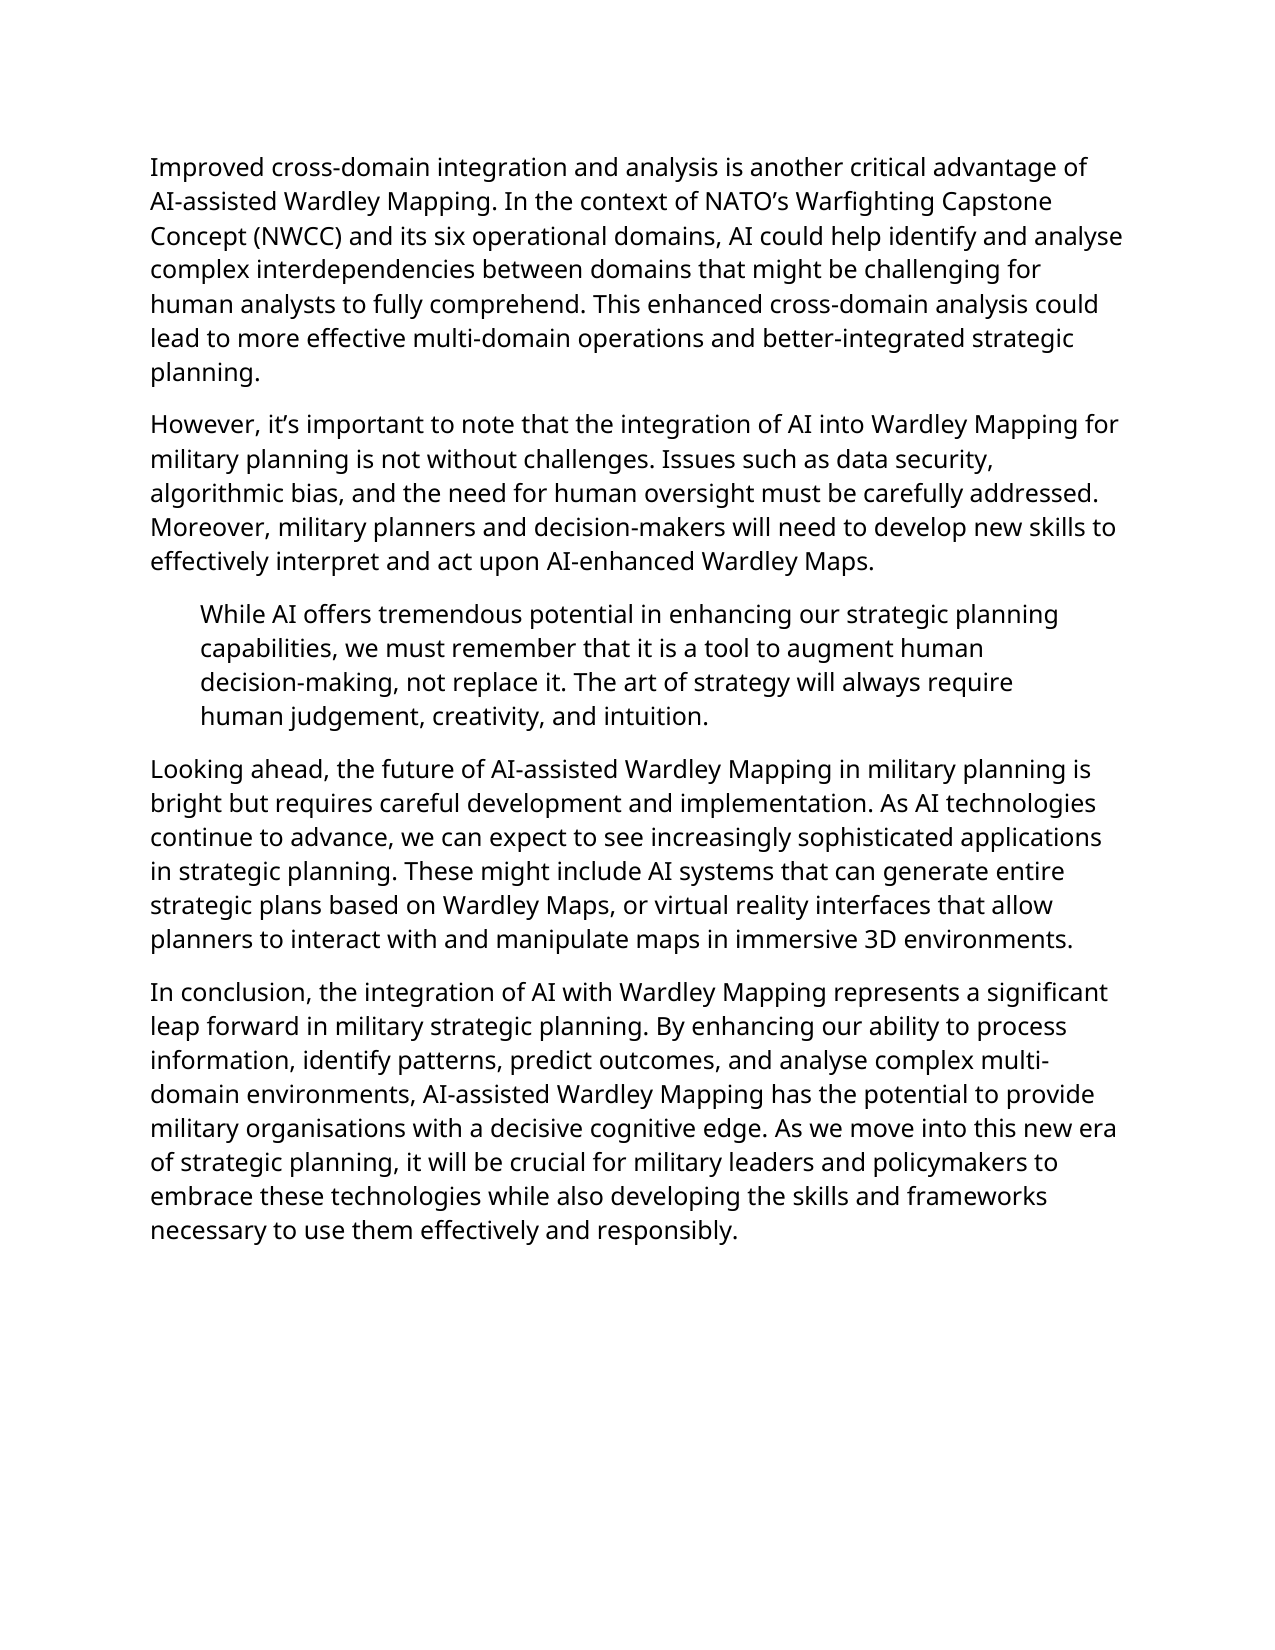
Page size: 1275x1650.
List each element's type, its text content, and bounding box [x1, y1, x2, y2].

text Improved cross-domain integration and analysis is another critical advantage of AI-assisted Wardley Mapping. In the context of NATO’s Warfighting Capstone Concept (NWCC) and its six operational domains, AI could help identify and analyse complex interdependencies between domains that might be challenging for human analysts to fully comprehend. This enhanced cross-domain analysis could lead to more effective multi-domain operations and better-integrated strategic planning. [150, 150, 1125, 388]
text While AI offers tremendous potential in enhancing our strategic planning capabilities, we must remember that it is a tool to augment human decision-making, not replace it. The art of strategy will always require human judgement, creativity, and intuition. [200, 596, 1075, 732]
text Looking ahead, the future of AI-assisted Wardley Mapping in military planning is bright but requires careful development and implementation. As AI technologies continue to advance, we can expect to see increasingly sophisticated applications in strategic planning. These might include AI systems that can generate entire strategic plans based on Wardley Maps, or virtual reality interfaces that allow planners to interact with and manipulate maps in immersive 3D environments. [150, 751, 1125, 956]
text However, it’s important to note that the integration of AI into Wardley Mapping for military planning is not without challenges. Issues such as data security, algorithmic bias, and the need for human oversight must be carefully addressed. Moreover, military planners and decision-makers will need to develop new skills to effectively interpret and act upon AI-enhanced Wardley Maps. [150, 407, 1125, 577]
text In conclusion, the integration of AI with Wardley Mapping represents a significant leap forward in military strategic planning. By enhancing our ability to process information, identify patterns, predict outcomes, and analyse complex multi-domain environments, AI-assisted Wardley Mapping has the potential to provide military organisations with a decisive cognitive edge. As we move into this new era of strategic planning, it will be crucial for military leaders and policymakers to embrace these technologies while also developing the skills and frameworks necessary to use them effectively and responsibly. [150, 974, 1125, 1247]
